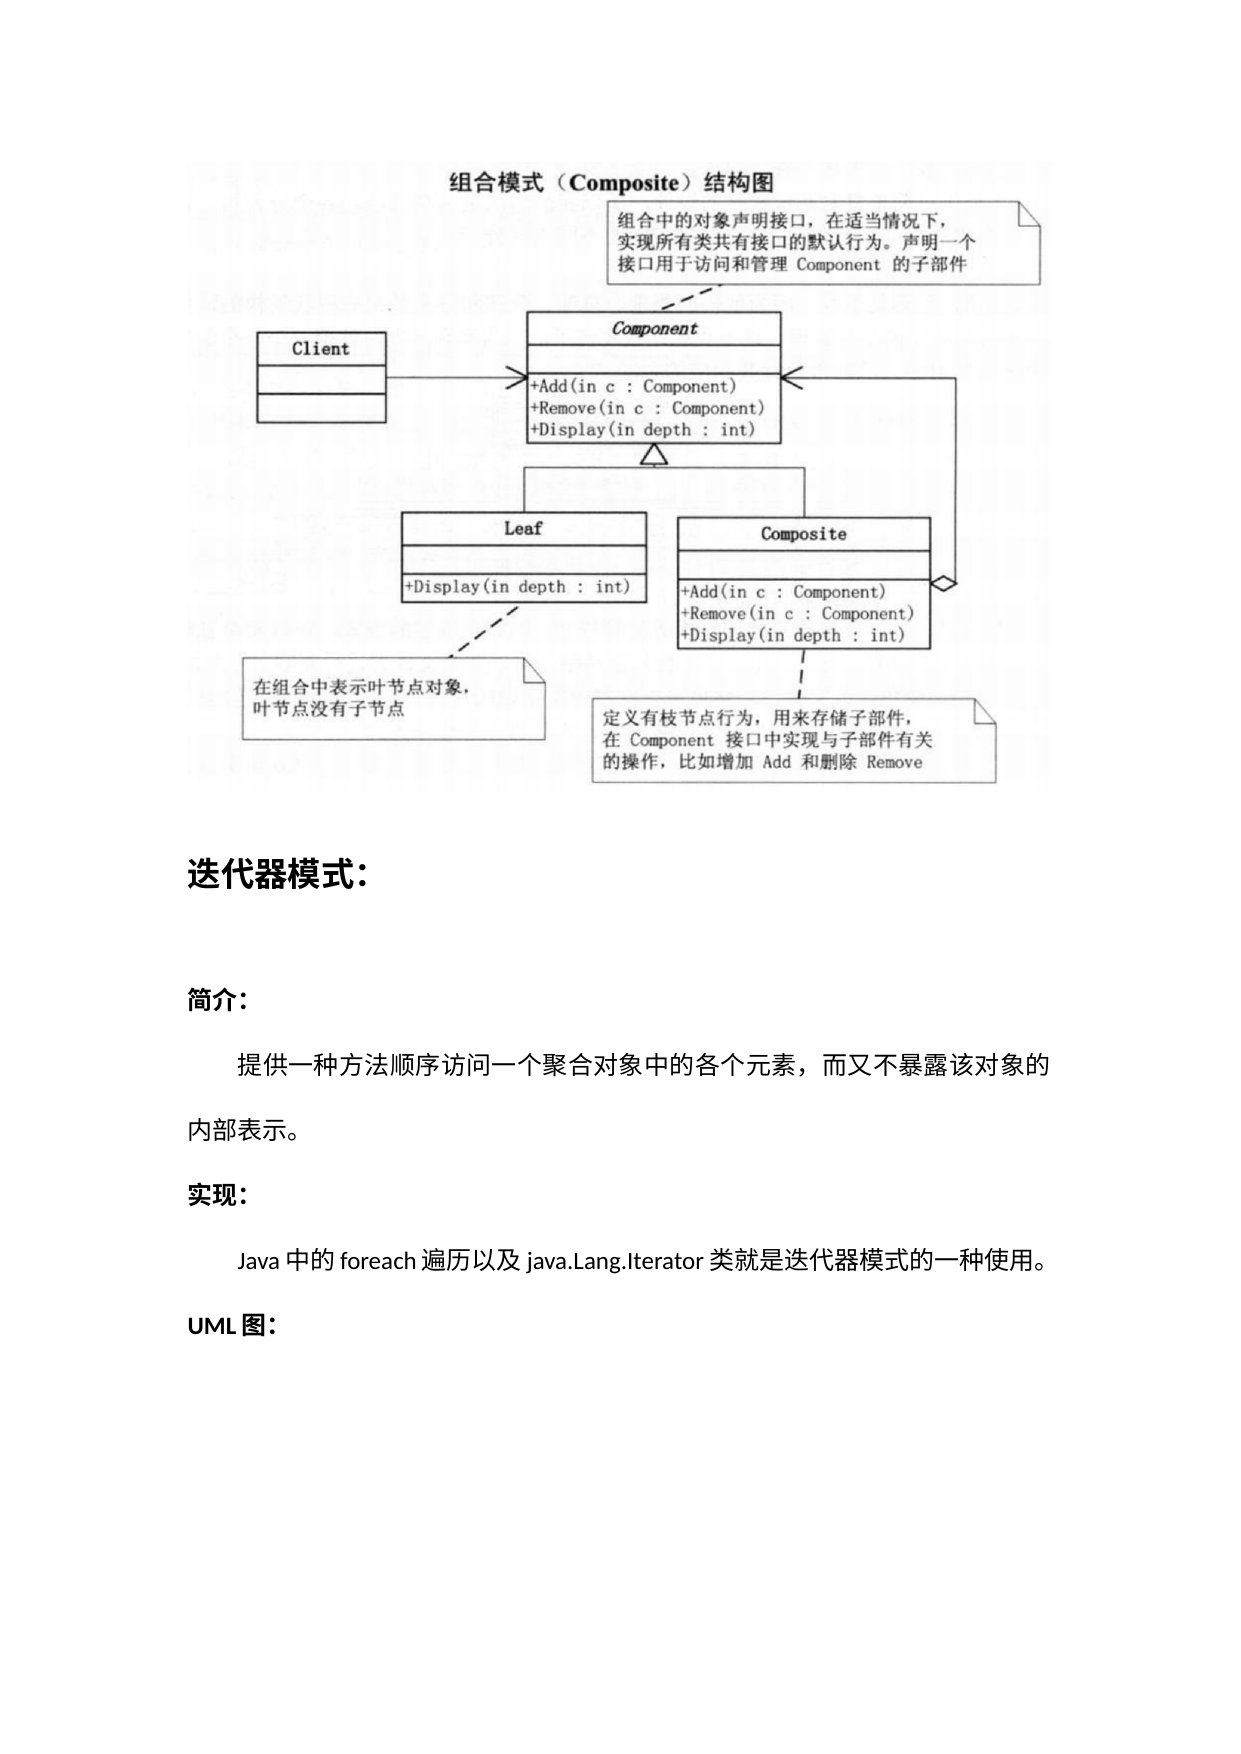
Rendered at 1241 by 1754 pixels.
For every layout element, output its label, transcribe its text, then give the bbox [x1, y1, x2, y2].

text 提供一种方法顺序访问一个聚合对象中的各个元素，而又不暴露该对象的内部表示。 [187, 1031, 1053, 1161]
text 实现： [187, 1161, 1053, 1226]
subtitle 迭代器模式： [187, 839, 1053, 904]
text Java中的foreach遍历以及java.Lang.Iterator类就是迭代器模式的一种使用。 [187, 1226, 1053, 1291]
text 简介： [187, 966, 1053, 1031]
text UML图： [187, 1291, 1053, 1356]
picture [187, 162, 1053, 794]
